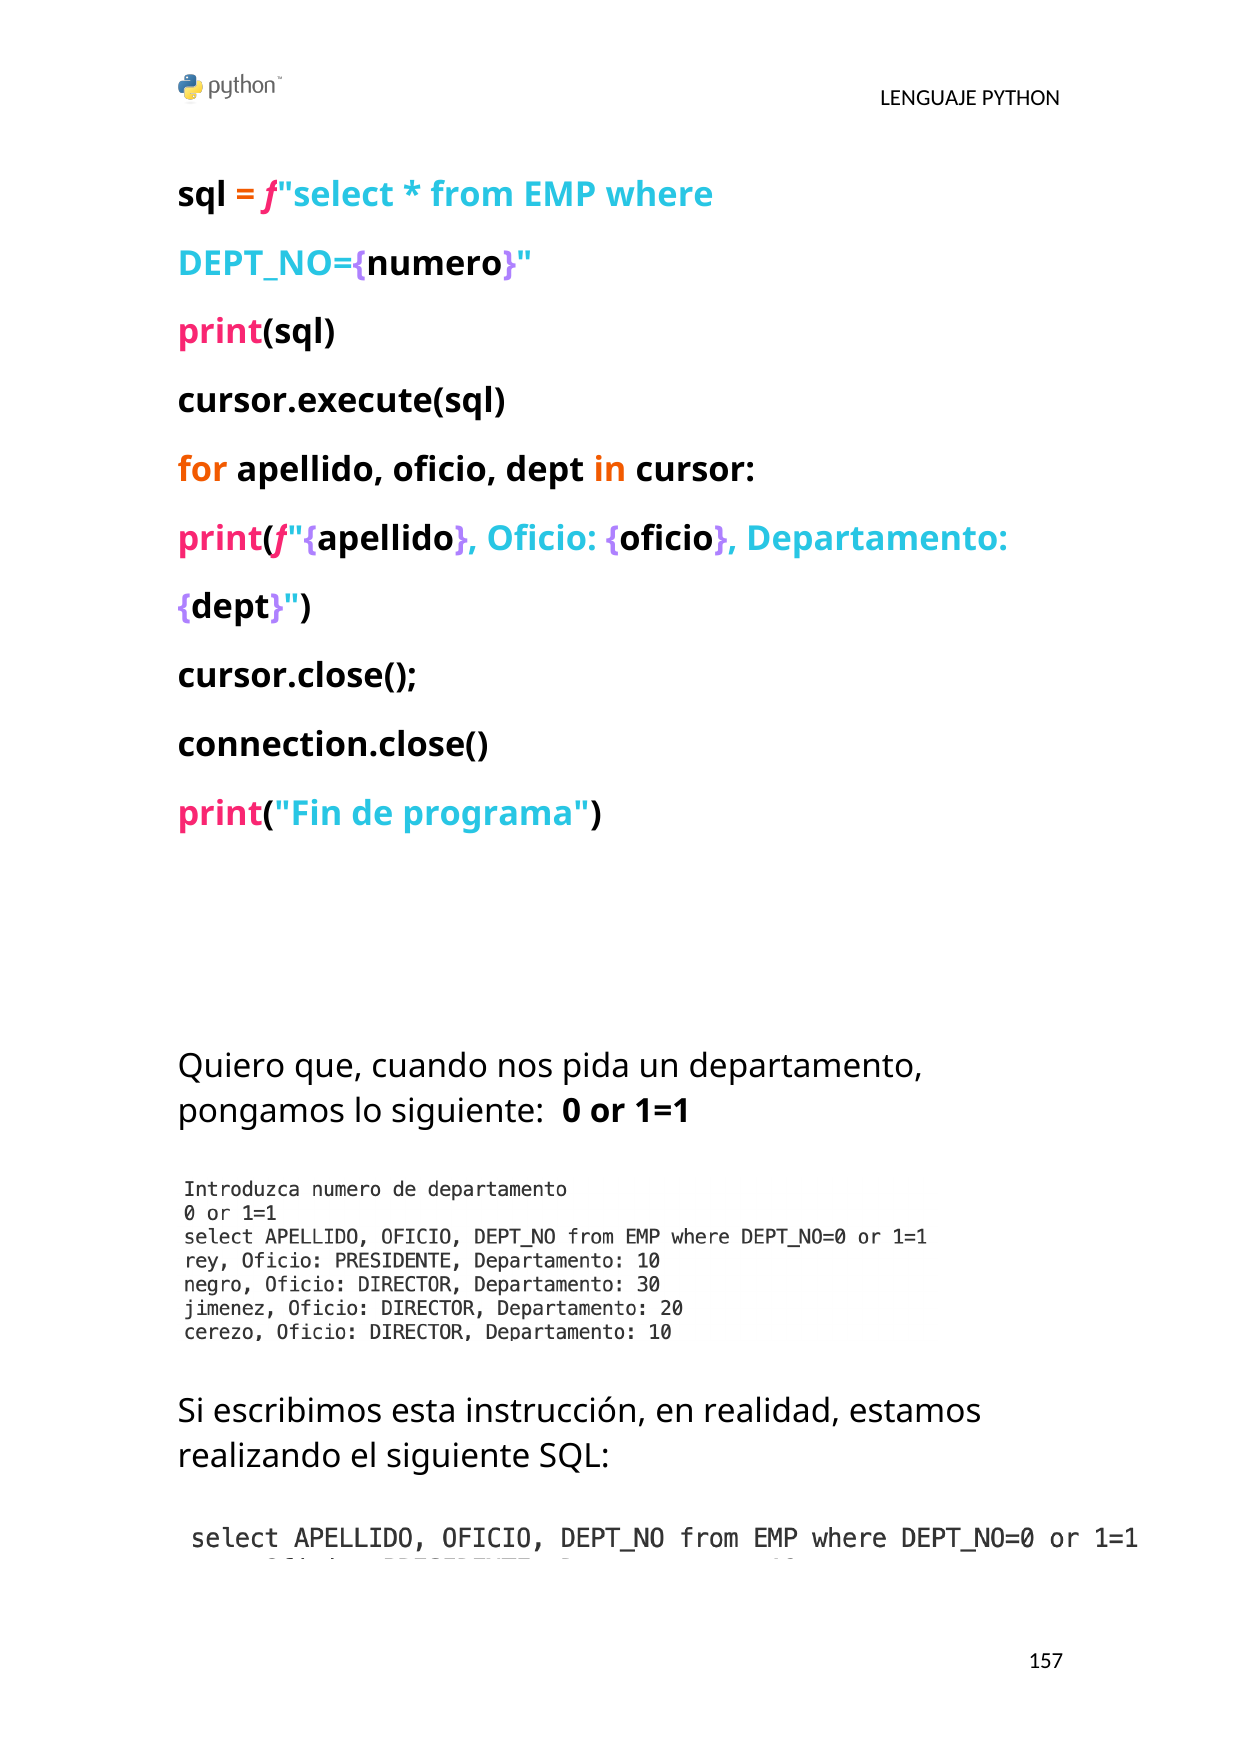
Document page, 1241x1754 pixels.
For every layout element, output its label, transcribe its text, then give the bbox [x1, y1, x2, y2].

picture [177, 73, 283, 105]
text cursor.close(); [177, 629, 1063, 698]
text connection.close() [177, 698, 1063, 766]
text print("Fin de programa") [177, 766, 1063, 835]
text print(f"{apellido}, Oficio: {oficio}, Departamento: {dept}") [177, 491, 1063, 629]
picture [177, 1177, 939, 1341]
picture [177, 1522, 1152, 1559]
text sql = f"select * from EMP where DEPT_NO={numero}" [177, 148, 1063, 285]
text print(sql) [177, 285, 1063, 354]
text for apellido, oficio, dept in cursor: [177, 423, 1063, 491]
text Quiero que, cuando nos pida un departamento, pongamos lo siguiente: 0 or 1=1 [177, 1041, 1063, 1132]
text cursor.execute(sql) [177, 354, 1063, 423]
text Si escribimos esta instrucción, en realidad, estamos realizando el siguiente SQL: [177, 1386, 1063, 1477]
